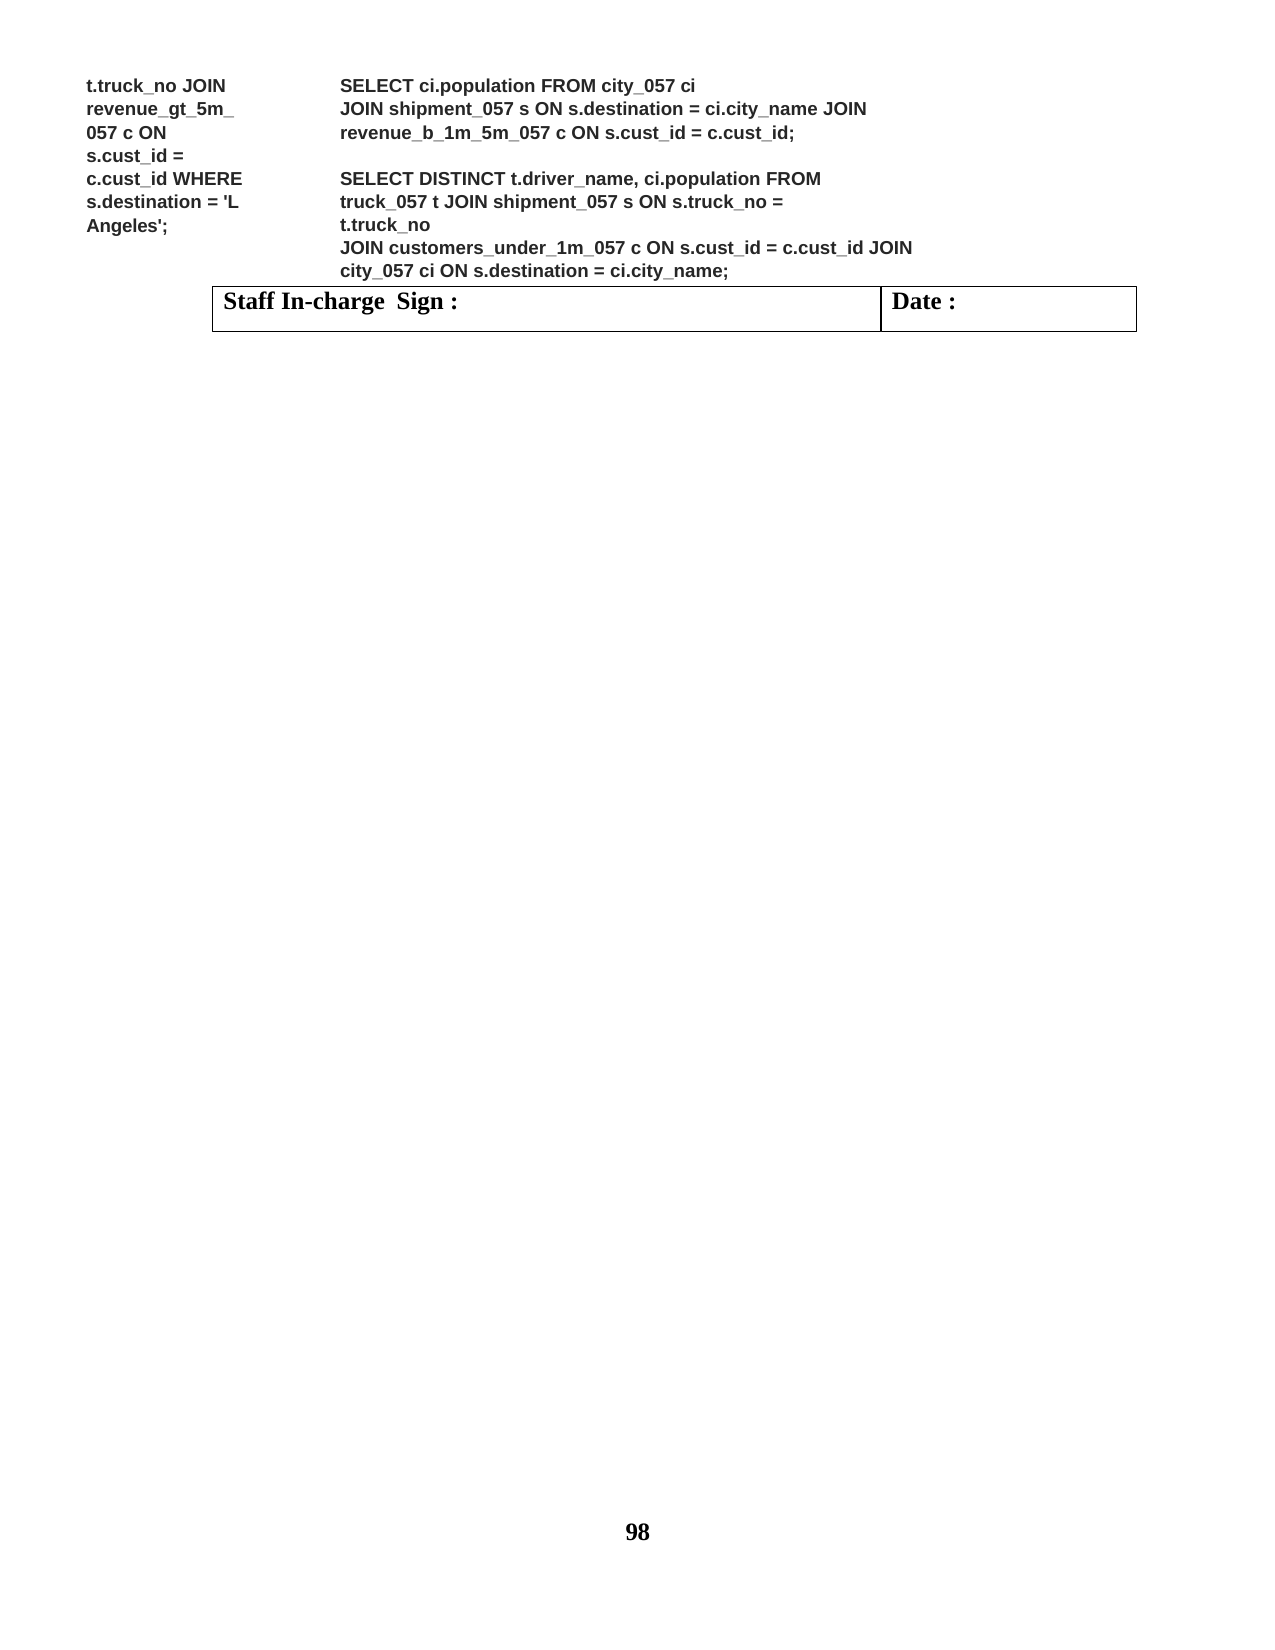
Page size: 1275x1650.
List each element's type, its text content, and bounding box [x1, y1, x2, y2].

text JOIN customers_under_1m_057 c ON s.cust_id = c.cust_id JOIN city_057 ci ON s.destination = ci.city_name; [340, 237, 933, 282]
text SELECT ci.population FROM city_057 ci [340, 75, 1200, 97]
text JOIN shipment_057 s ON s.destination = ci.city_name JOIN revenue_b_1m_5m_057 c ON s.cust_id = c.cust_id; [340, 98, 876, 143]
text SELECT DISTINCT t.driver_name, ci.population FROM truck_057 t JOIN shipment_057 s ON s.truck_no = t.truck_no [340, 167, 876, 235]
text t.truck_no JOIN revenue_gt_5m_057 c ON s.cust_id = c.cust_id WHERE s.destination = 'L Angeles'; [86, 75, 243, 236]
